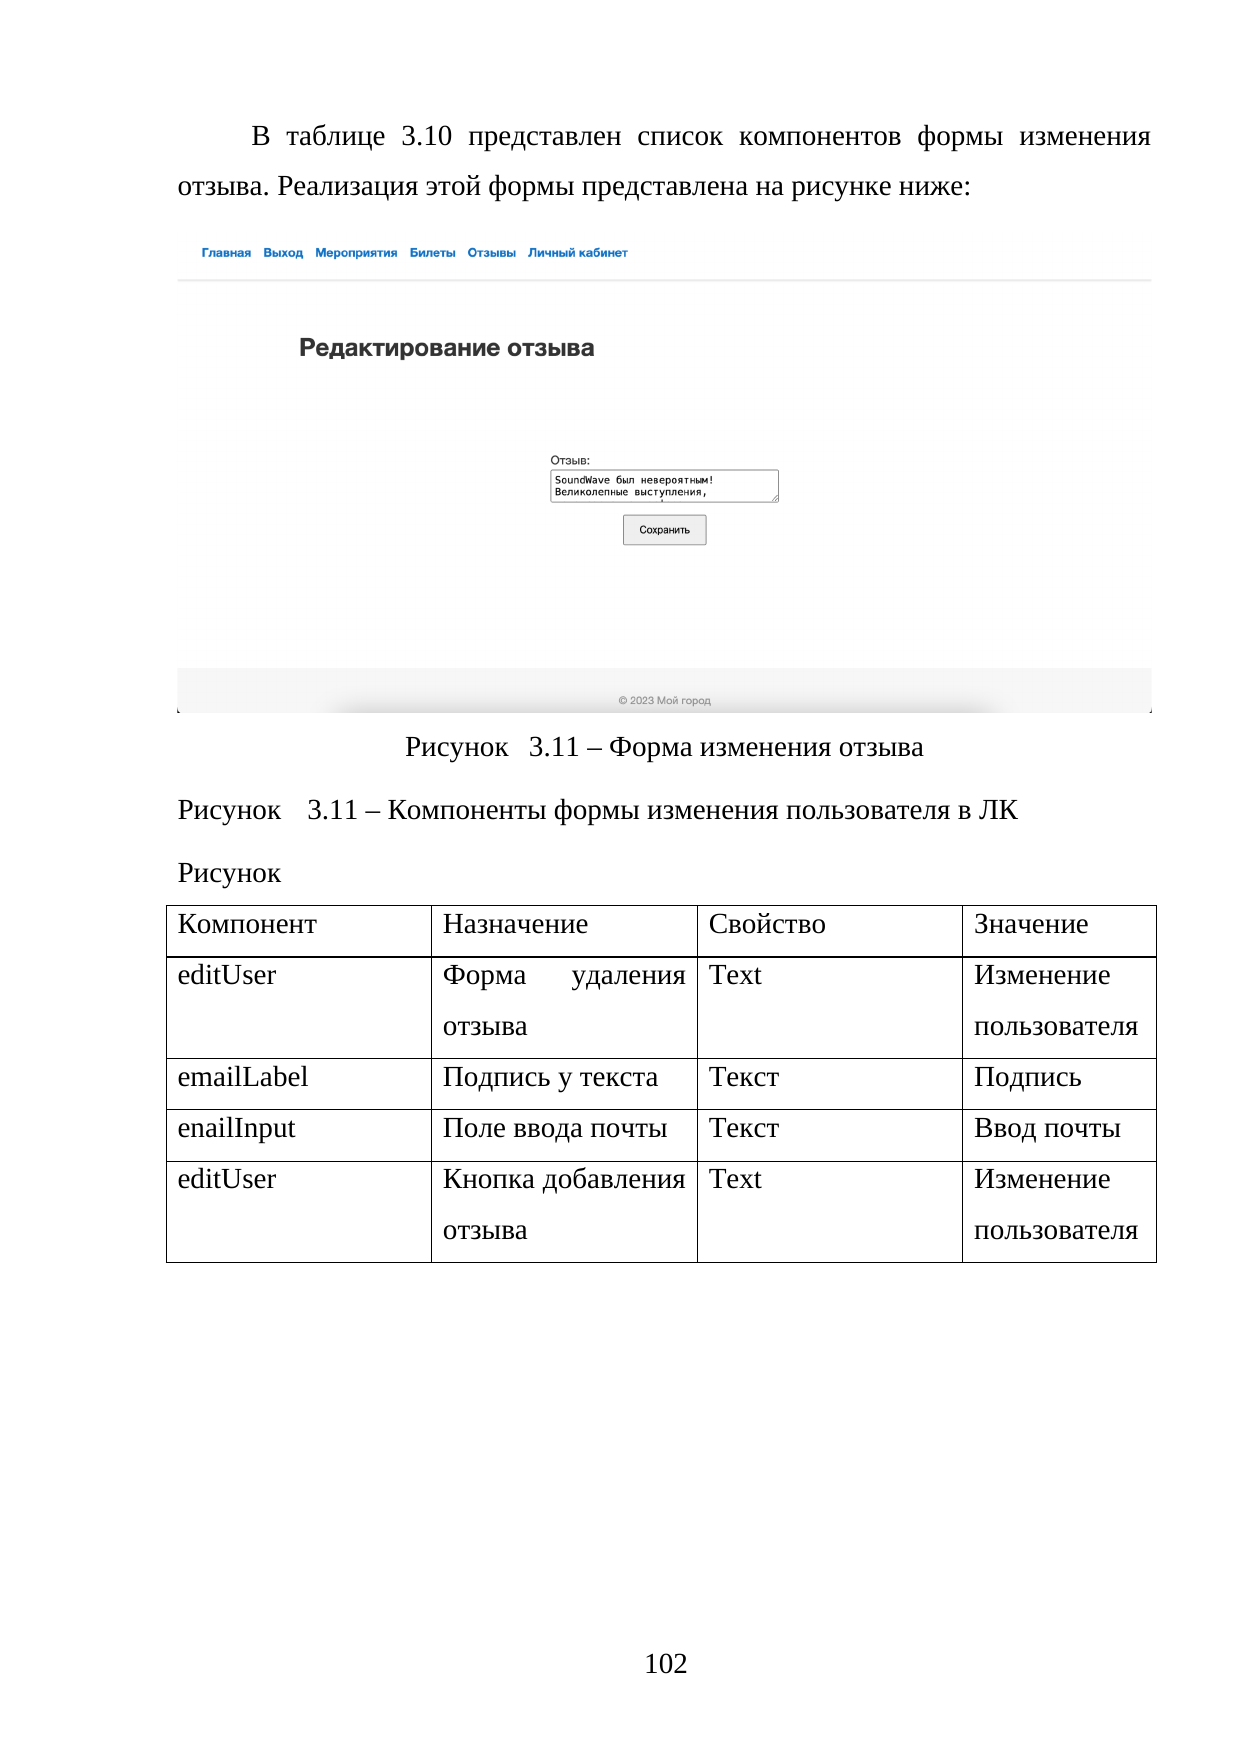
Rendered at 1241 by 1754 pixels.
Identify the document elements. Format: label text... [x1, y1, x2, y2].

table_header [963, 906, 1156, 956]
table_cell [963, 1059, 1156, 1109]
list 3.11 – Компоненты формы изменения пользователя в ЛК [177, 792, 1152, 826]
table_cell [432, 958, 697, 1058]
list 3.11 – Форма изменения отзыва [177, 729, 1152, 763]
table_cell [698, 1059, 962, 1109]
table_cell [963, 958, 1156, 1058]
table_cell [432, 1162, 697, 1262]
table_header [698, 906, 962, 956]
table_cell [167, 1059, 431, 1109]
text В таблице 3.10 представлен список компонентов формы изменения отзыва. Реализация этой формы представлена на рисунке ниже: [177, 118, 1152, 202]
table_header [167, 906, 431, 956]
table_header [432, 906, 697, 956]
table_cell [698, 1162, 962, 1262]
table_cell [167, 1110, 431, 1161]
picture [177, 231, 1152, 713]
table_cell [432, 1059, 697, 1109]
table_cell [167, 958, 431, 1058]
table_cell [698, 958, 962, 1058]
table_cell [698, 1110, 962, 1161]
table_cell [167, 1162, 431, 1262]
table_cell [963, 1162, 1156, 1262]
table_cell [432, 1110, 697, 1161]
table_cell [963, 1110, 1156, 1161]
